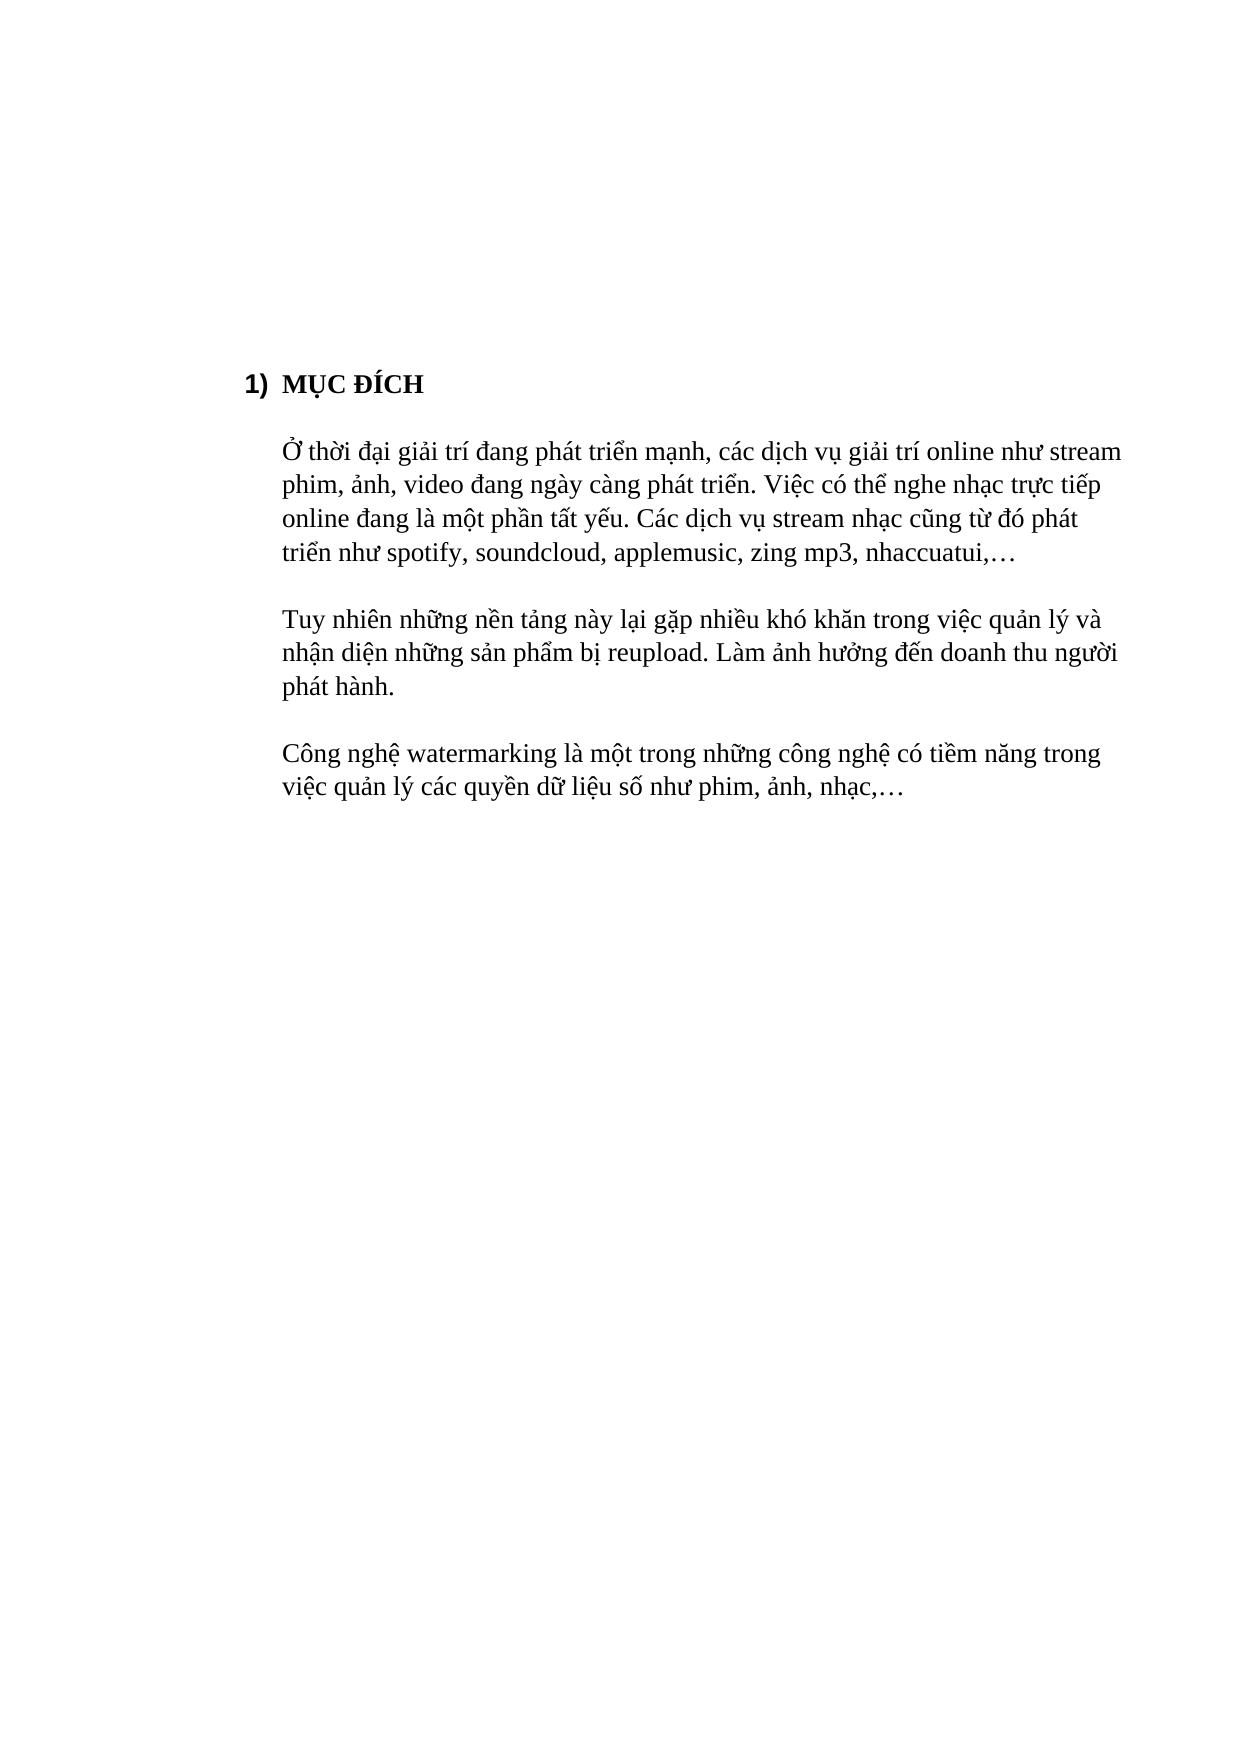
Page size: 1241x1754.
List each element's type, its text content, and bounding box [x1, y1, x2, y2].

list MỤC ĐÍCH Ở thời đại giải trí đang phát triển mạnh, các dịch vụ giải trí online như stream phim, ảnh, video đang ngày càng phát triển. Việc có thể nghe nhạc trực tiếp online đang là một phần tất yếu. Các dịch vụ stream nhạc cũng từ đó phát triển như spotify, soundcloud, applemusic, zing mp3, nhaccuatui,… Tuy nhiên những nền tảng này lại gặp nhiều khó khăn trong việc quản lý và nhận diện những sản phẩm bị reupload. Làm ảnh hưởng đến doanh thu người phát hành. Công nghệ watermarking là một trong những công nghệ có tiềm năng trong việc quản lý các quyền dữ liệu số như phim, ảnh, nhạc,… [244, 368, 1122, 832]
